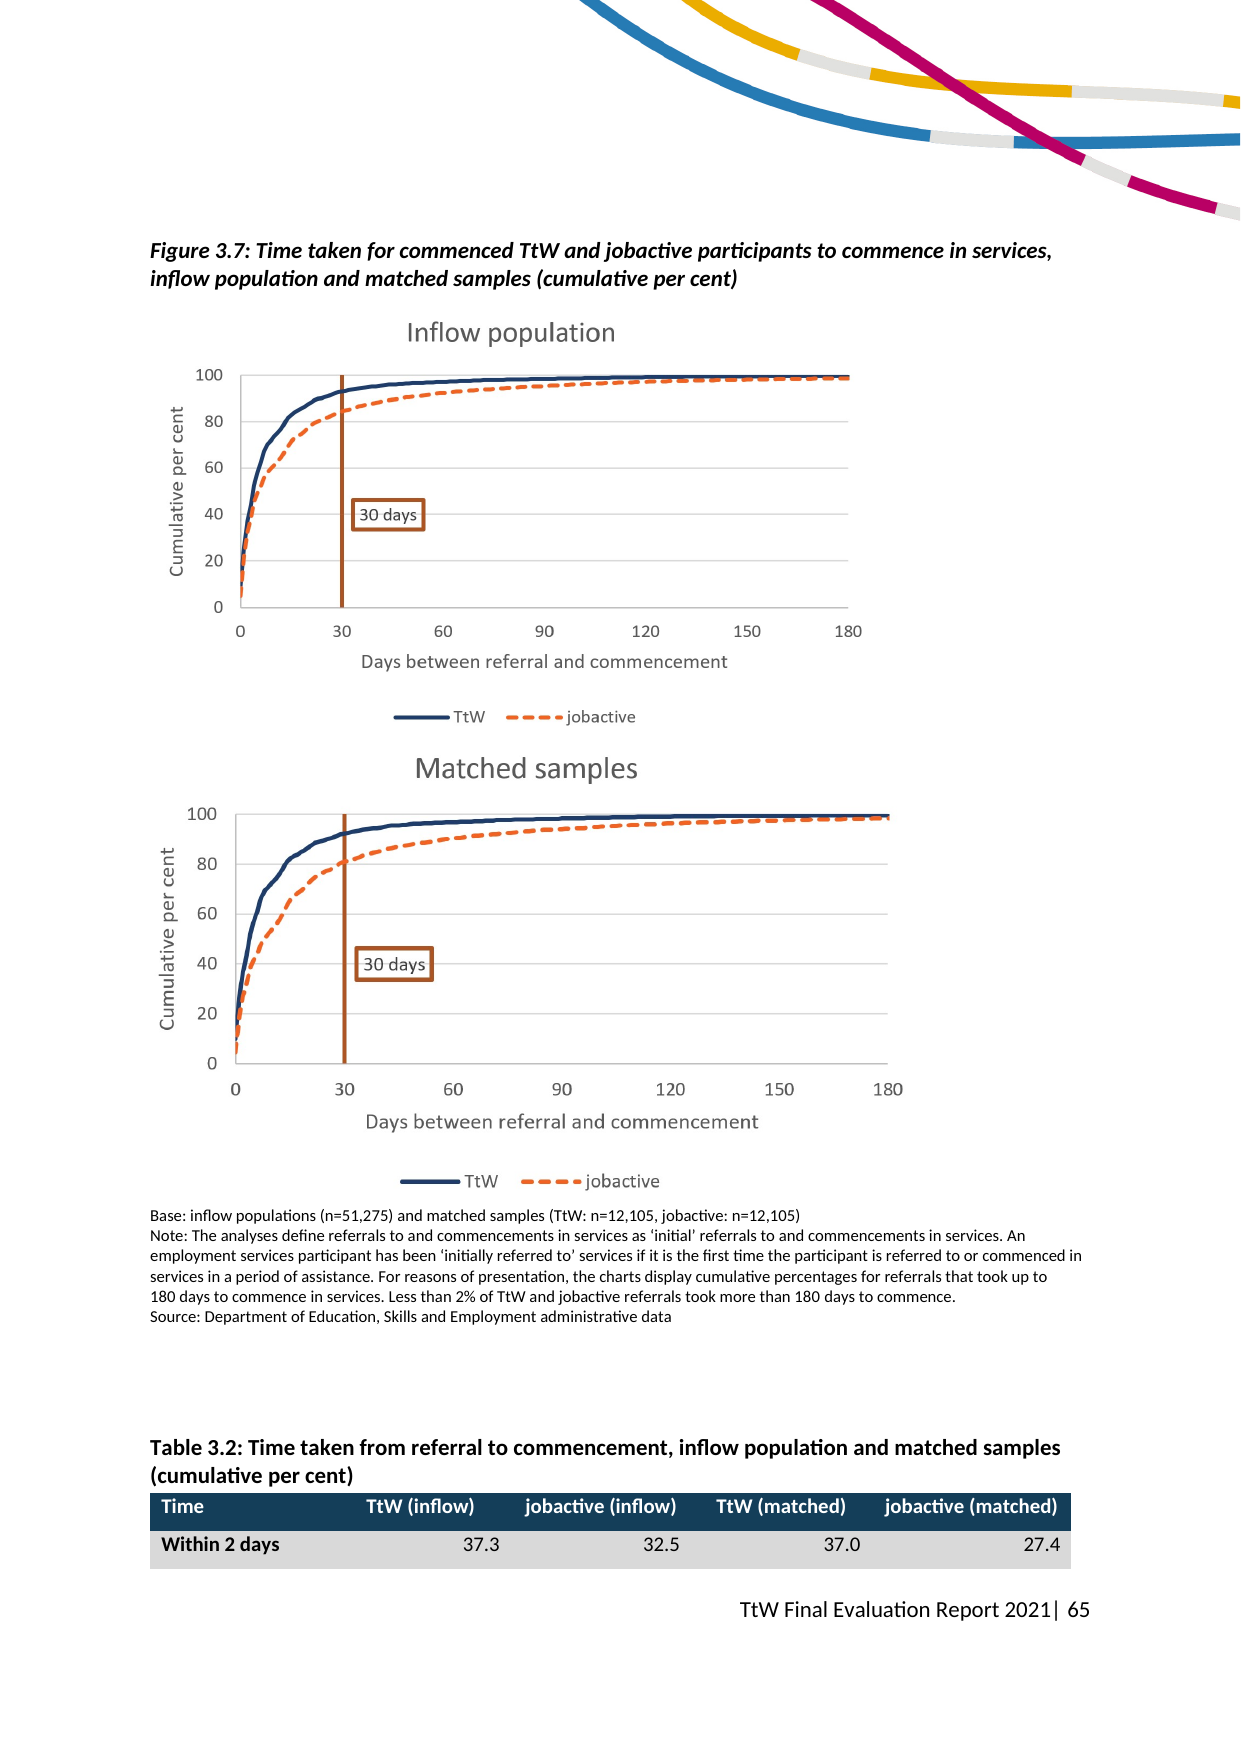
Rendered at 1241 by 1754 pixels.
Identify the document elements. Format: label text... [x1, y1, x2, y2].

text Figure 3.7: Time taken for commenced TtW and jobactive participants to commence in services, inflow population and matched samples (cumulative per cent) [150, 236, 1090, 292]
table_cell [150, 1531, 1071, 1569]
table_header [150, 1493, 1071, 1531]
text Base: inflow populations (n=51,275) and matched samples (TtW: n=12,105, jobactive: n=12,105) [150, 1205, 1090, 1225]
text Table 3.2: Time taken from referral to commencement, inflow population and matched samples (cumulative per cent) [150, 1433, 1090, 1489]
picture [0, 0, 1241, 229]
text Note: The analyses define referrals to and commencements in services as ‘initial’ referrals to and commencements in services. An employment services participant has been ‘initially referred to’ services if it is the first time the participant is referred to or commenced in services in a period of assistance. For reasons of presentation, the charts display cumulative percentages for referrals that took up to 180 days to commence in services. Less than 2% of TtW and jobactive referrals took more than 180 days to commence. [150, 1225, 1090, 1307]
picture [150, 755, 908, 1193]
picture [150, 317, 866, 730]
text Source: Department of Education, Skills and Employment administrative data [150, 1307, 1090, 1327]
